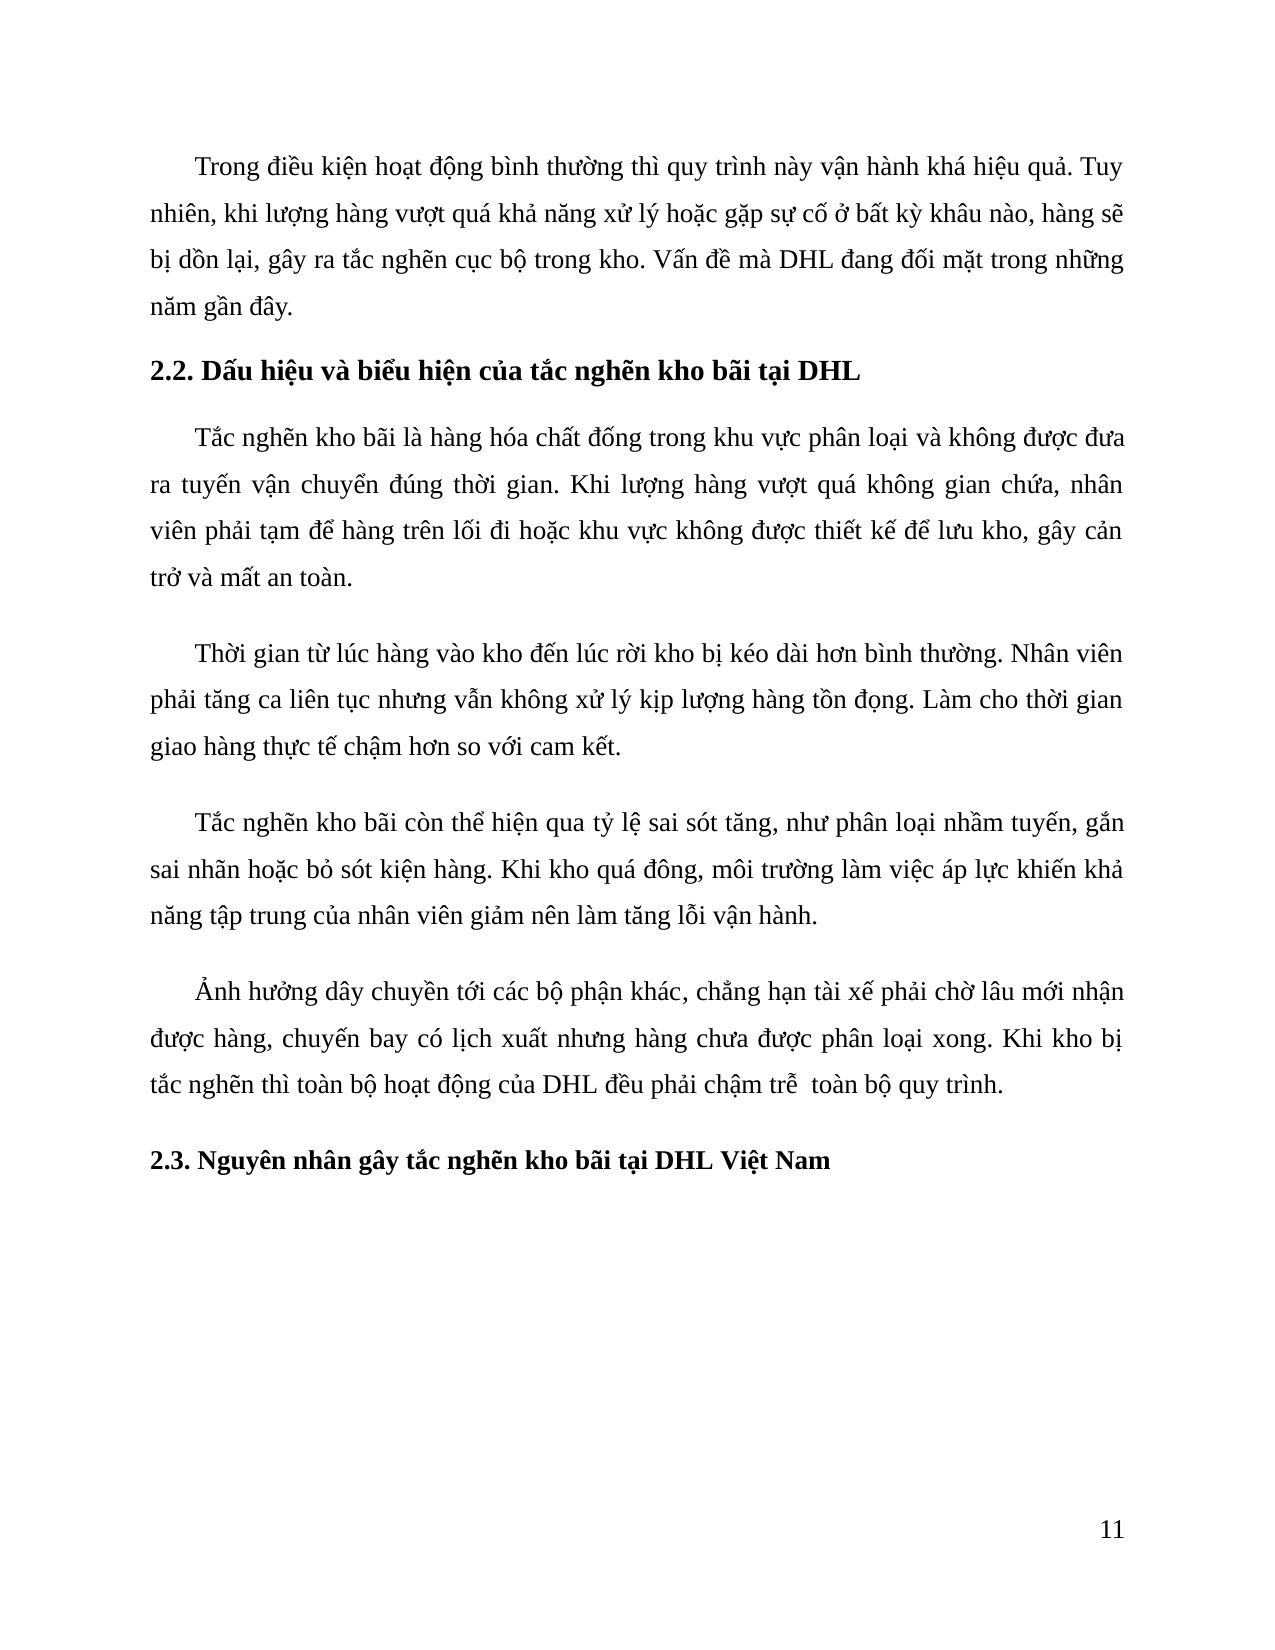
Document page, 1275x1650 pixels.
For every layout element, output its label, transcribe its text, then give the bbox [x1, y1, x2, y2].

text Tắc nghẽn kho bãi còn thể hiện qua tỷ lệ sai sót tăng, như phân loại nhầm tuyến, gắn sai nhãn hoặc bỏ sót kiện hàng. Khi kho quá đông, môi trường làm việc áp lực khiến khả năng tập trung của nhân viên giảm nên làm tăng lỗi vận hành. [150, 806, 1125, 931]
text Tắc nghẽn kho bãi là hàng hóa chất đống trong khu vực phân loại và không được đưa ra tuyến vận chuyển đúng thời gian. Khi lượng hàng vượt quá không gian chứa, nhân viên phải tạm để hàng trên lối đi hoặc khu vực không được thiết kế để lưu kho, gây cản trở và mất an toàn. [150, 421, 1125, 592]
text Ảnh hưởng dây chuyền tới các bộ phận khác, chẳng hạn tài xế phải chờ lâu mới nhận được hàng, chuyến bay có lịch xuất nhưng hàng chưa được phân loại xong. Khi kho bị tắc nghẽn thì toàn bộ hoạt động của DHL đều phải chậm trễ toàn bộ quy trình. [150, 975, 1125, 1100]
subtitle 2.2. Dấu hiệu và biểu hiện của tắc nghẽn kho bãi tại DHL [150, 353, 1125, 387]
text 2.3. Nguyên nhân gây tắc nghẽn kho bãi tại DHL Việt Nam [150, 1144, 1125, 1176]
text Trong điều kiện hoạt động bình thường thì quy trình này vận hành khá hiệu quả. Tuy nhiên, khi lượng hàng vượt quá khả năng xử lý hoặc gặp sự cố ở bất kỳ khâu nào, hàng sẽ bị dồn lại, gây ra tắc nghẽn cục bộ trong kho. Vấn đề mà DHL đang đối mặt trong những năm gần đây. [150, 150, 1125, 321]
text Thời gian từ lúc hàng vào kho đến lúc rời kho bị kéo dài hơn bình thường. Nhân viên phải tăng ca liên tục nhưng vẫn không xử lý kịp lượng hàng tồn đọng. Làm cho thời gian giao hàng thực tế chậm hơn so với cam kết. [150, 637, 1125, 761]
